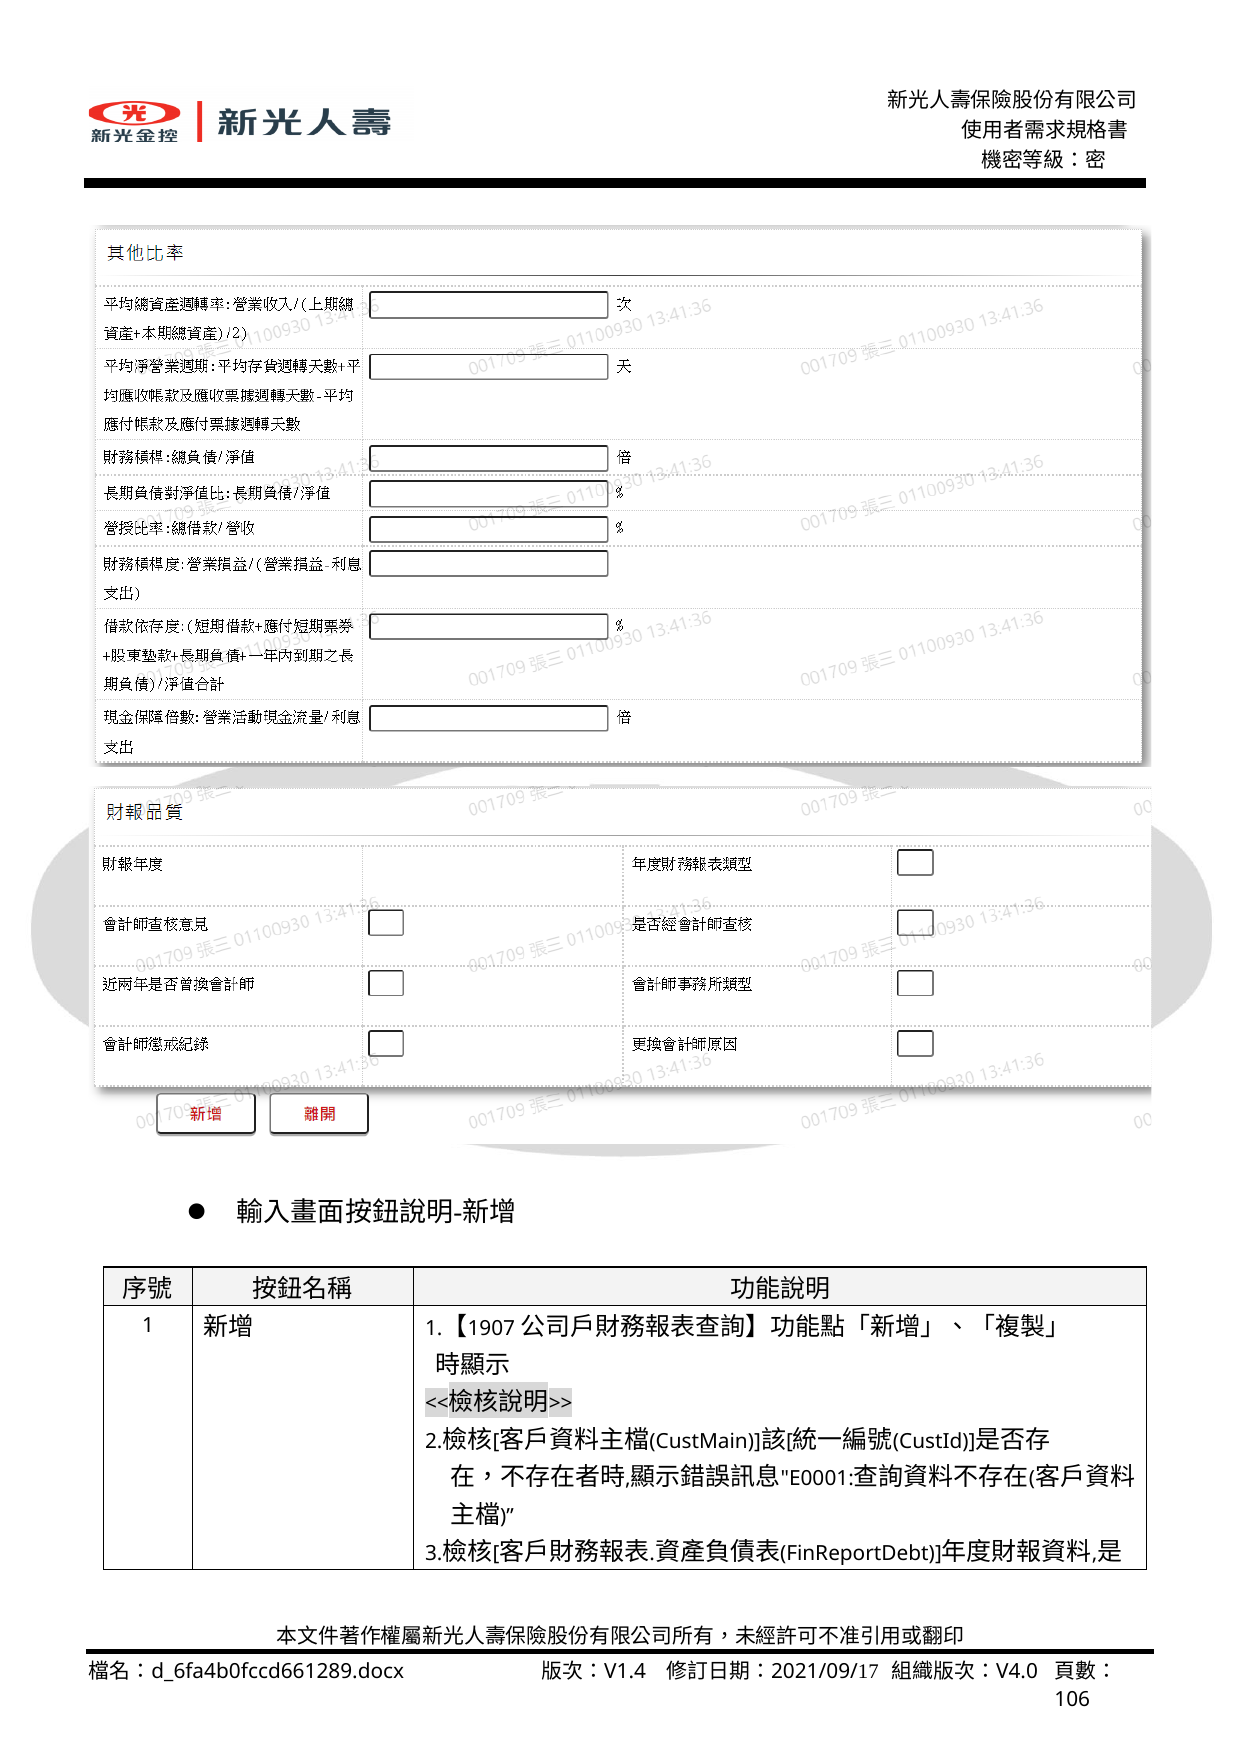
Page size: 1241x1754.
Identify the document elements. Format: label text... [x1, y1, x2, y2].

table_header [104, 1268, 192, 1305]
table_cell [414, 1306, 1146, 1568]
picture [88, 86, 414, 142]
picture [25, 225, 1215, 1163]
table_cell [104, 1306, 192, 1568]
list 輸入畫面按鈕說明-新增 [186, 1190, 1152, 1229]
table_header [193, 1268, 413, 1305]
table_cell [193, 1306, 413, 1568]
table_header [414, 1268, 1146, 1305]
